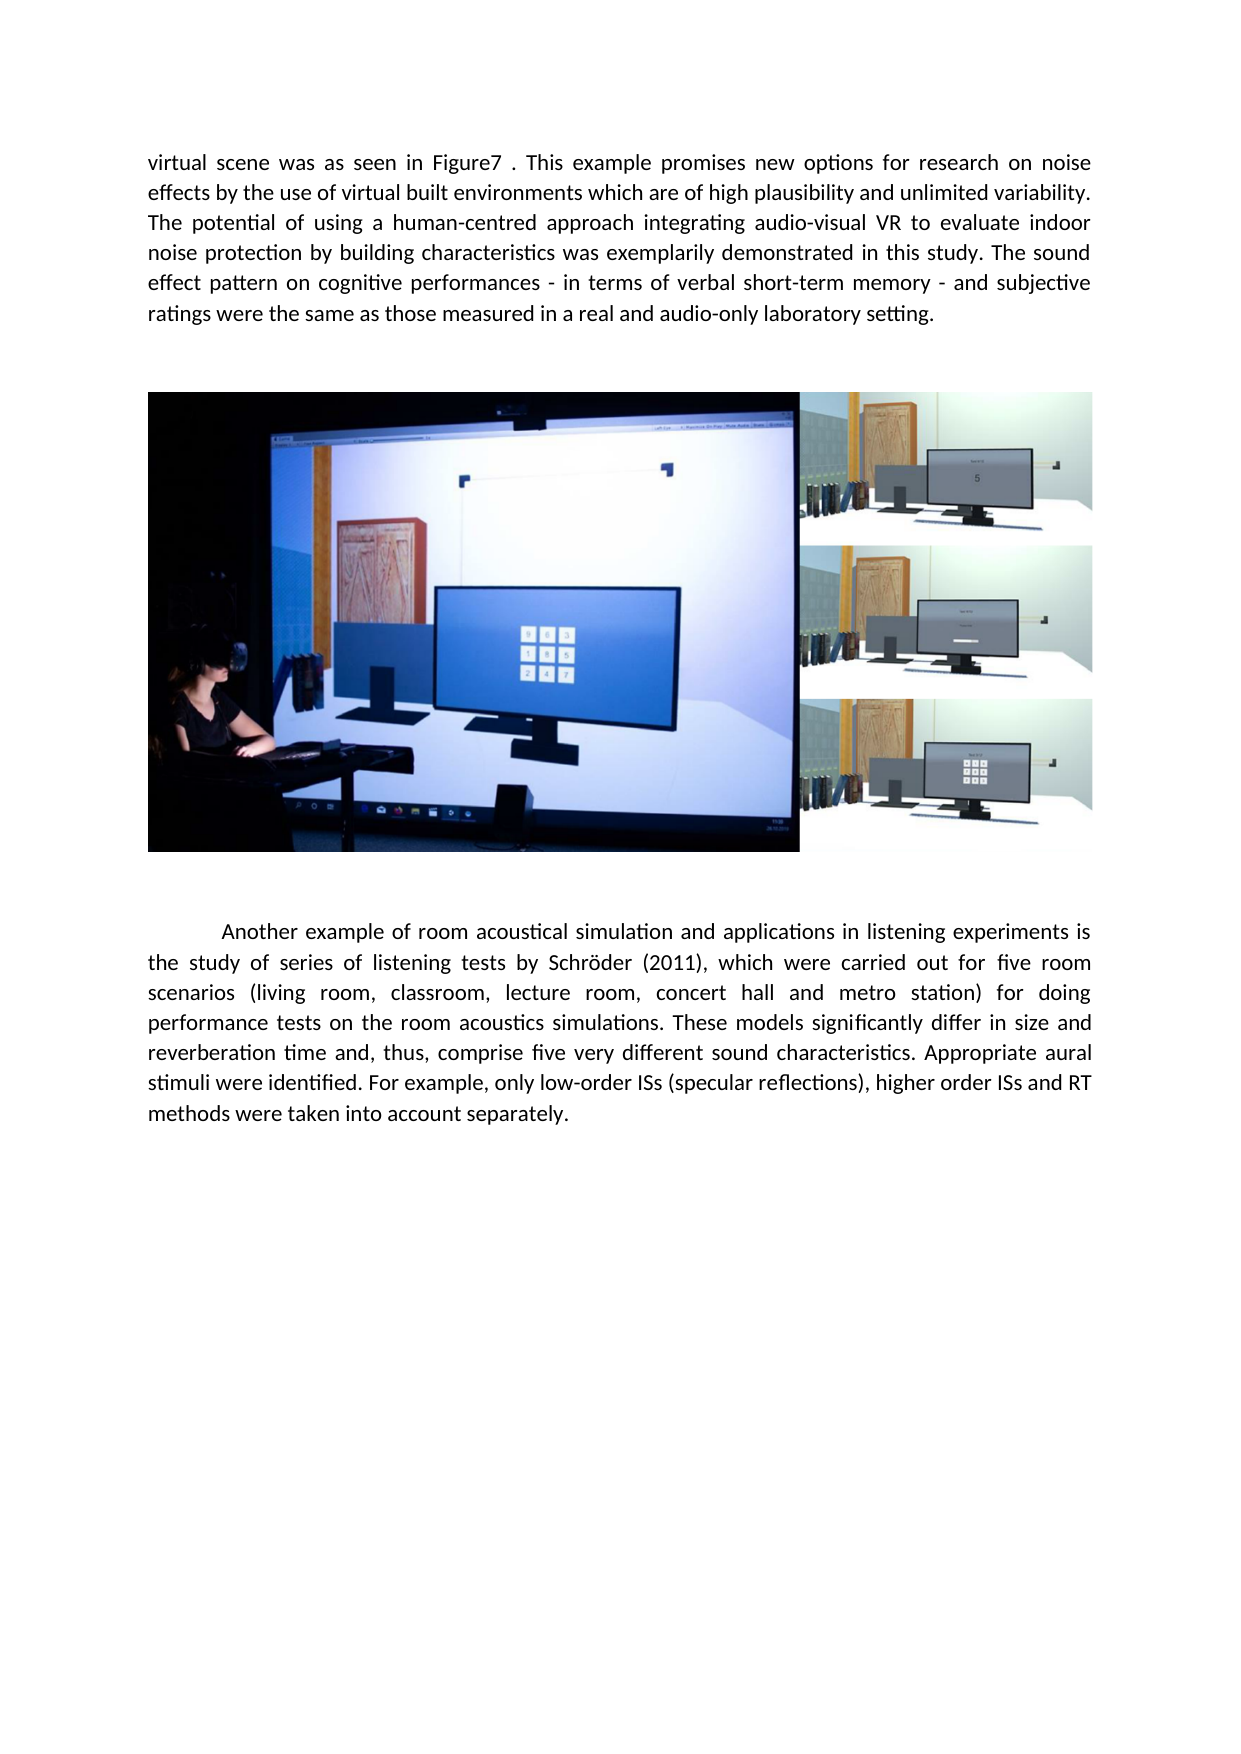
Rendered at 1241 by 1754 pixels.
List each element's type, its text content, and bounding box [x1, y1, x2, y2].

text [148, 148, 1093, 327]
text Another example of room acoustical simulation and applications in listening experiments is the study of series of listening tests by Schröder (2011), which were carried out for ﬁve room scenarios (living room, classroom, lecture room, concert hall and metro station) for doing performance tests on the room acoustics simulations. These models signiﬁcantly diﬀer in size and reverberation time and, thus, comprise ﬁve very diﬀerent sound characteristics. Appropriate aural stimuli were identiﬁed. For example, only low-order ISs (specular reﬂections), higher order ISs and RT methods were taken into account separately. [148, 917, 1093, 1127]
picture [148, 392, 1093, 852]
